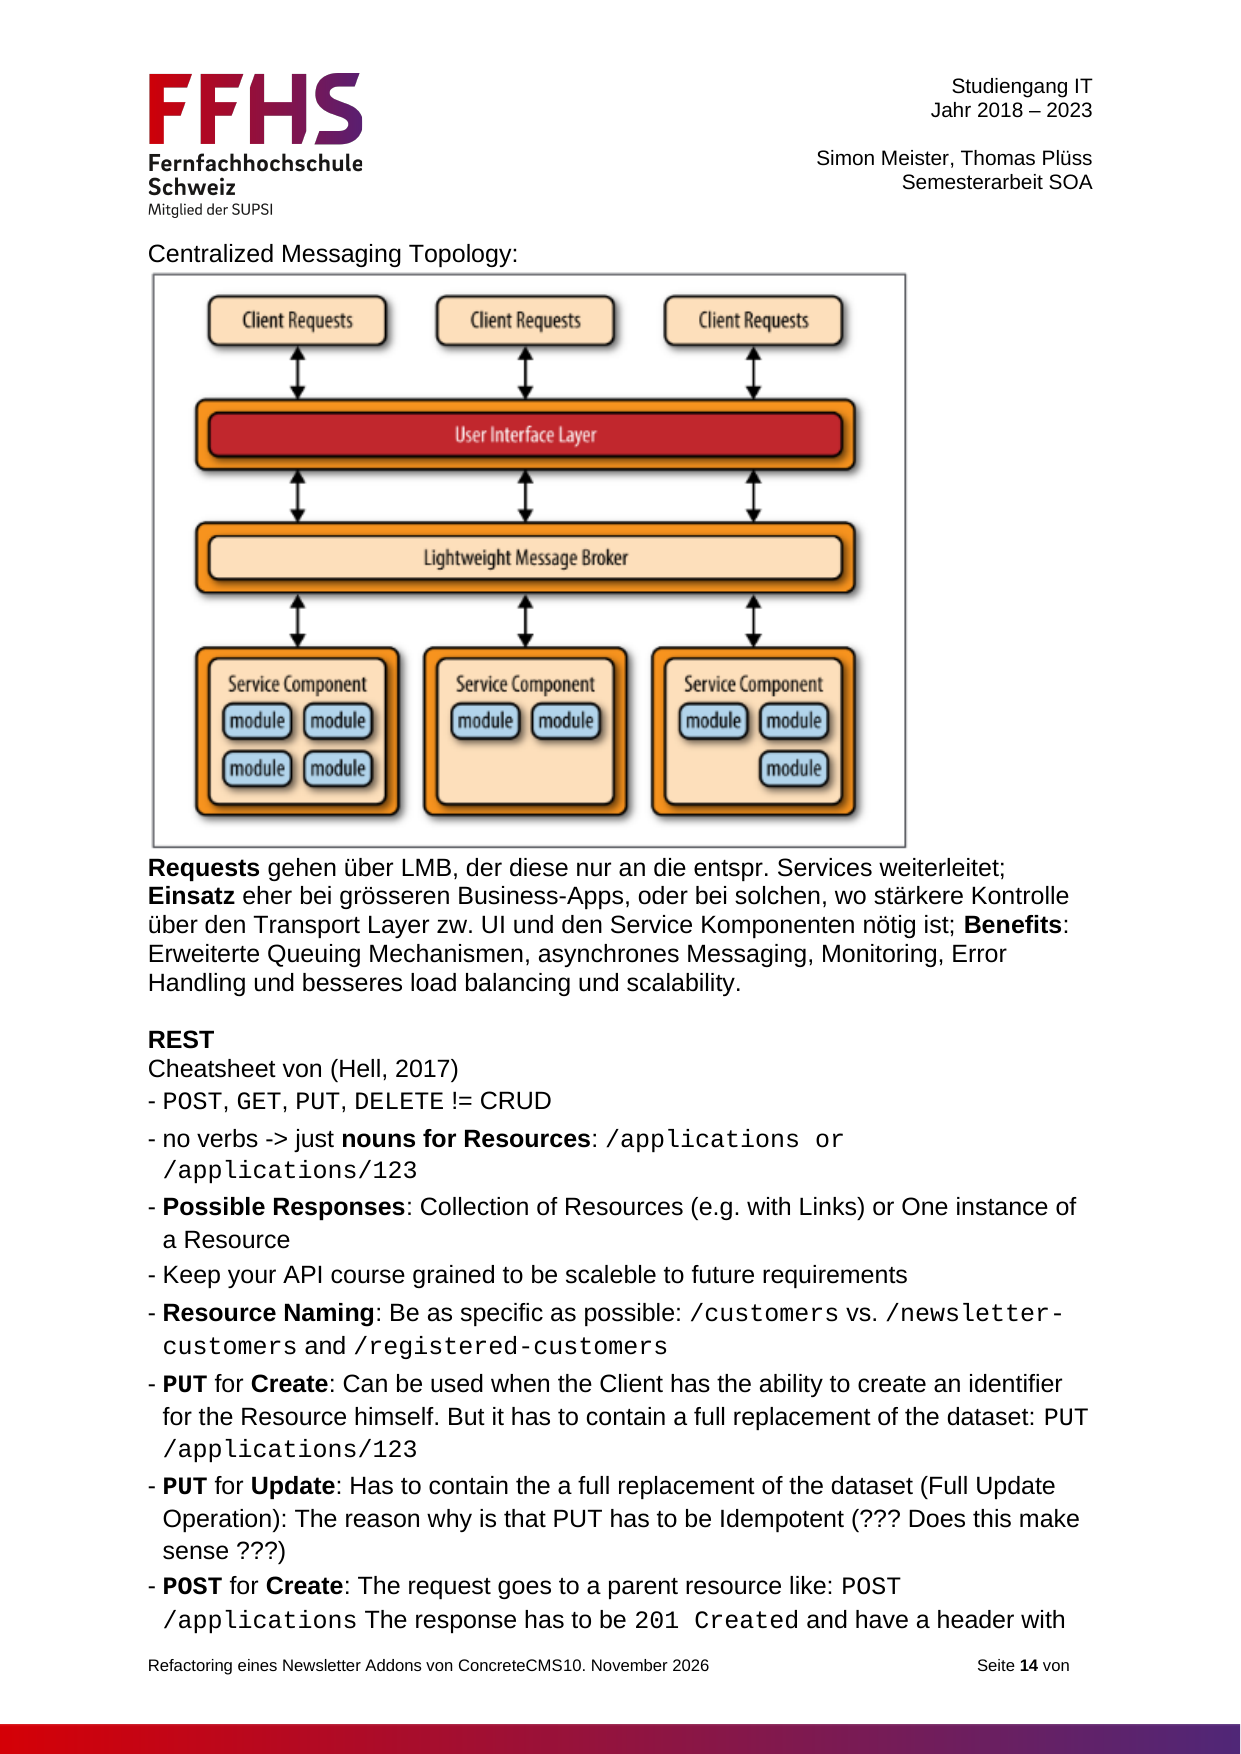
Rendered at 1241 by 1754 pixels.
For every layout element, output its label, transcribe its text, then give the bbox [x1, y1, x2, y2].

list no verbs -> just nouns for Resources: /applications or /applications/123 [148, 1120, 1092, 1186]
list Possible Responses: Collection of Resources (e.g. with Links) or One instance of a Resource [148, 1188, 1092, 1254]
picture [148, 73, 363, 218]
list POST, GET, PUT, DELETE != CRUD [148, 1083, 1092, 1117]
list Resource Naming: Be as specific as possible: /customers vs. /newsletter-customers and /registered-customers [148, 1294, 1092, 1362]
text Cheatsheet von [148, 1054, 1092, 1083]
text REST [148, 1025, 1092, 1054]
picture [0, 1724, 1241, 1754]
list PUT for Update: Has to contain the a full replacement of the dataset (Full Update Operation): The reason why is that PUT has to be Idempotent (??? Does this make sense ???) [148, 1467, 1092, 1565]
list Keep your API course grained to be scaleble to future requirements [148, 1257, 1092, 1291]
text Centralized Messaging Topology: [148, 239, 1092, 268]
picture [147, 268, 911, 853]
list PUT for Create: Can be used when the Client has the ability to create an identifier for the Resource himself. But it has to contain a full replacement of the dataset: PUT /applications/123 [148, 1365, 1092, 1464]
text Requests gehen über LMB, der diese nur an die entspr. Services weiterleitet; Einsatz eher bei grösseren Business-Apps, oder bei solchen, wo stärkere Kontrolle über den Transport Layer zw. UI und den Service Komponenten nötig ist; Benefits: Erweiterte Queuing Mechanismen, asynchrones Messaging, Monitoring, Error Handling und besseres load balancing und scalability. [148, 853, 1092, 996]
